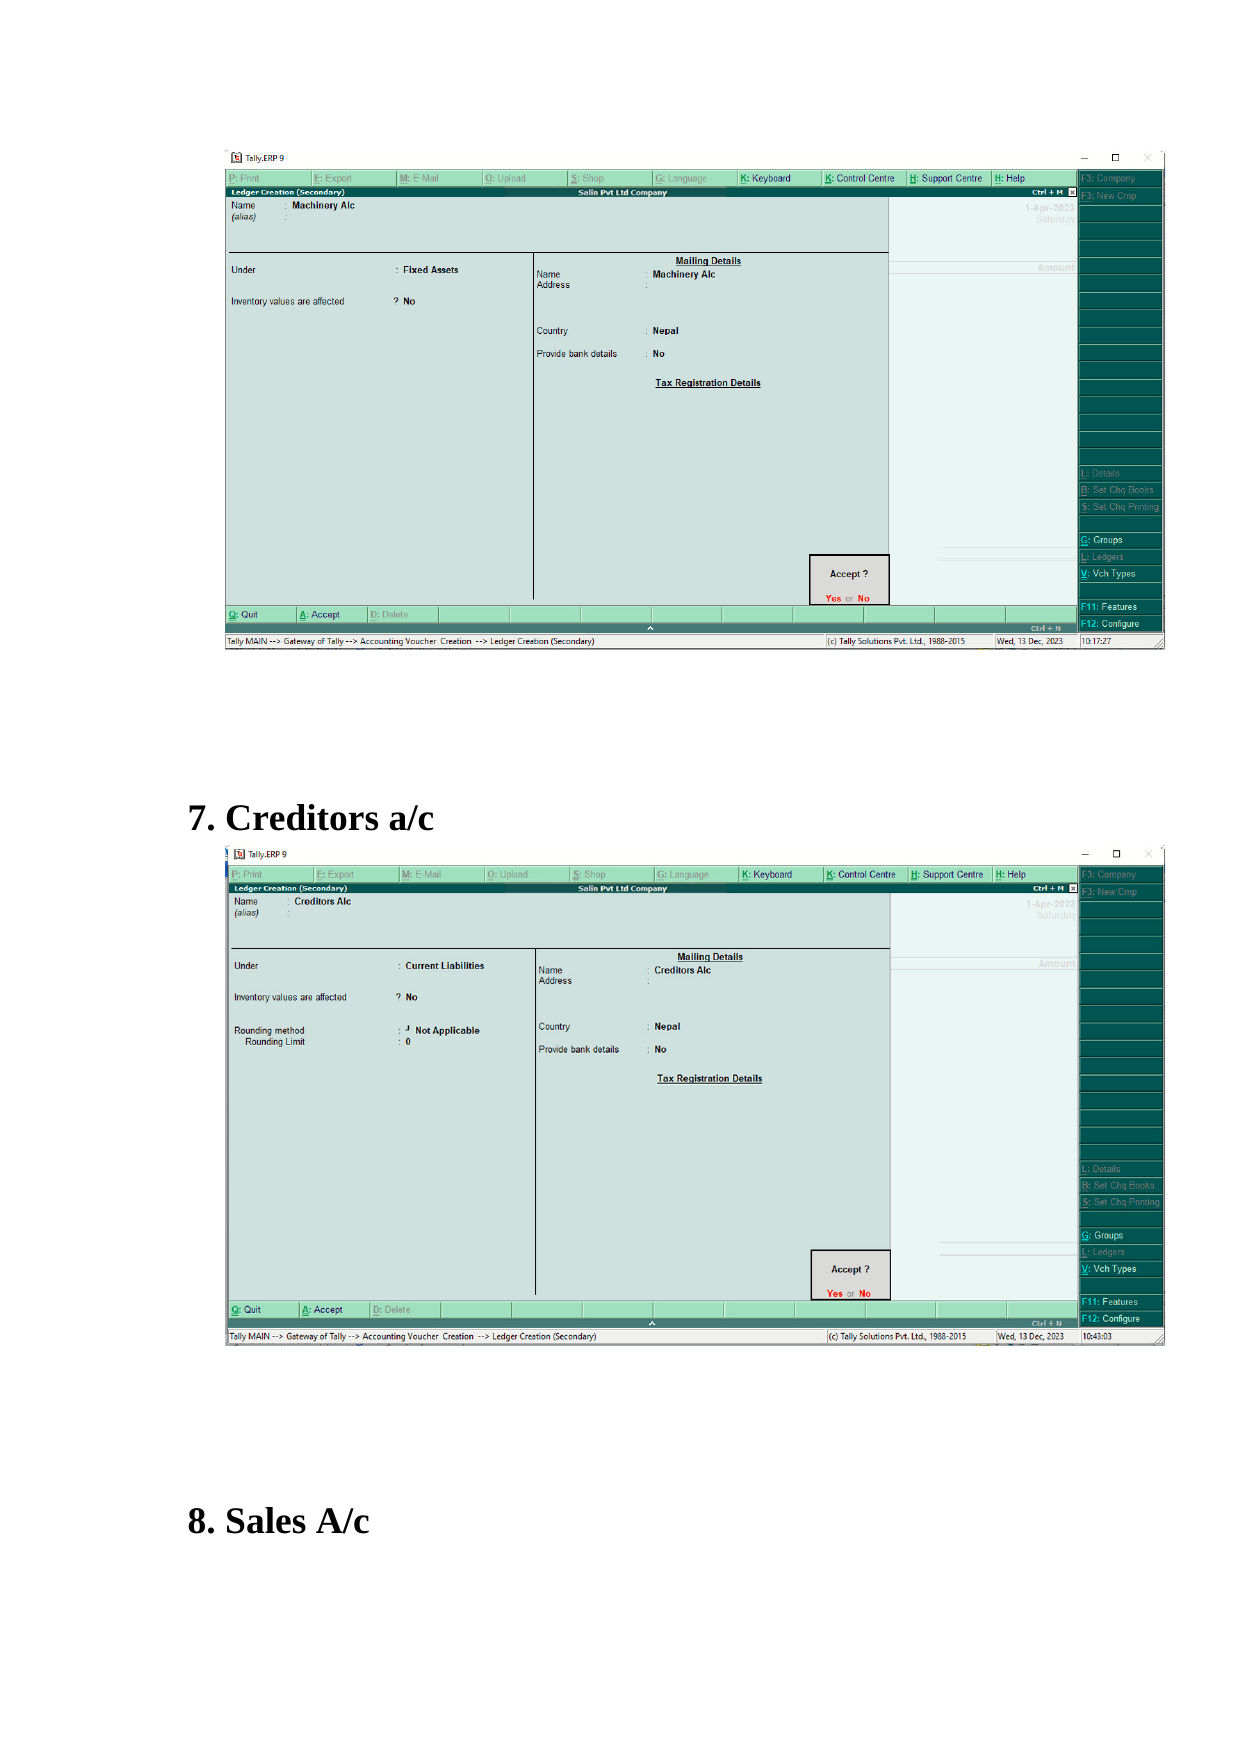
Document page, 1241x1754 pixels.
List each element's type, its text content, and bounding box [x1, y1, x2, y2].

list Creditors a/c [187, 796, 1090, 839]
list Sales A/c [187, 1498, 1090, 1542]
picture [225, 845, 1166, 1346]
picture [225, 150, 1166, 650]
